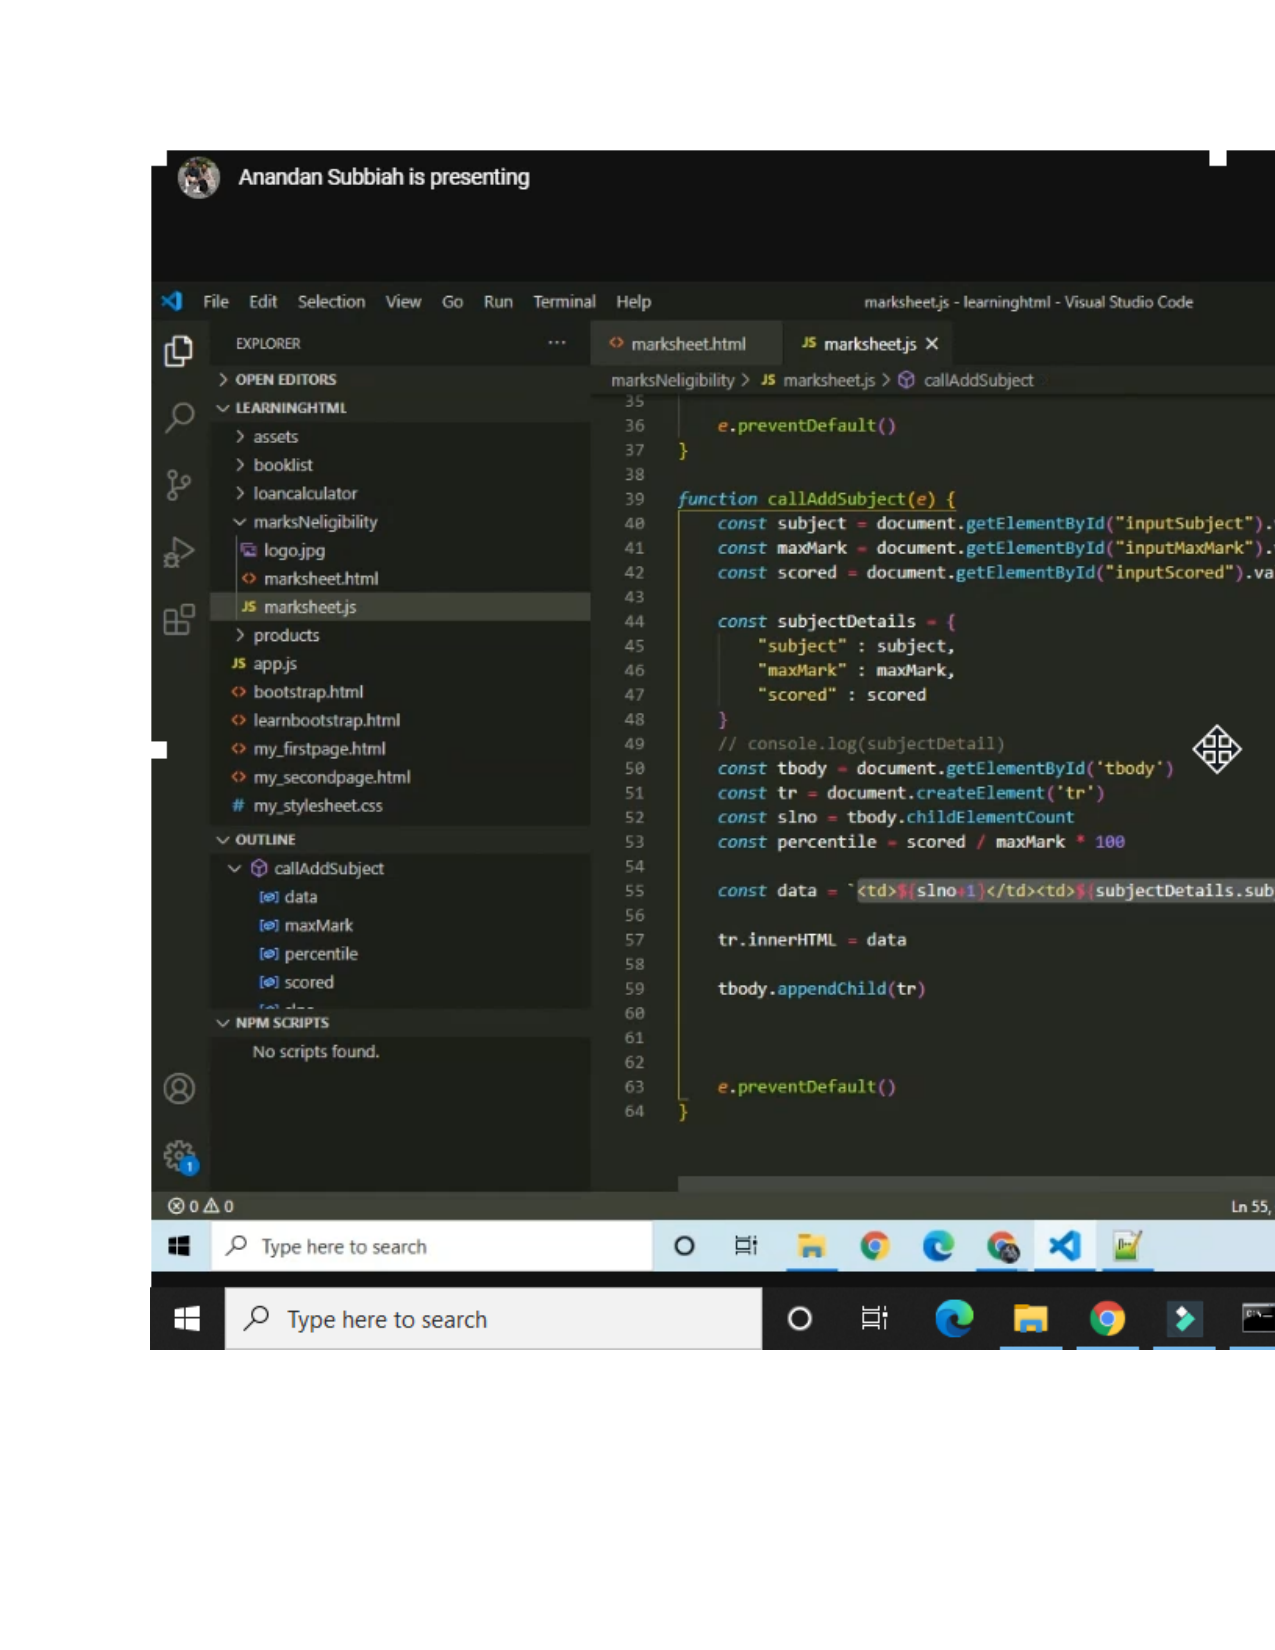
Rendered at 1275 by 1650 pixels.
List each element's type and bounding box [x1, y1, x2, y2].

picture [150, 150, 1275, 1350]
